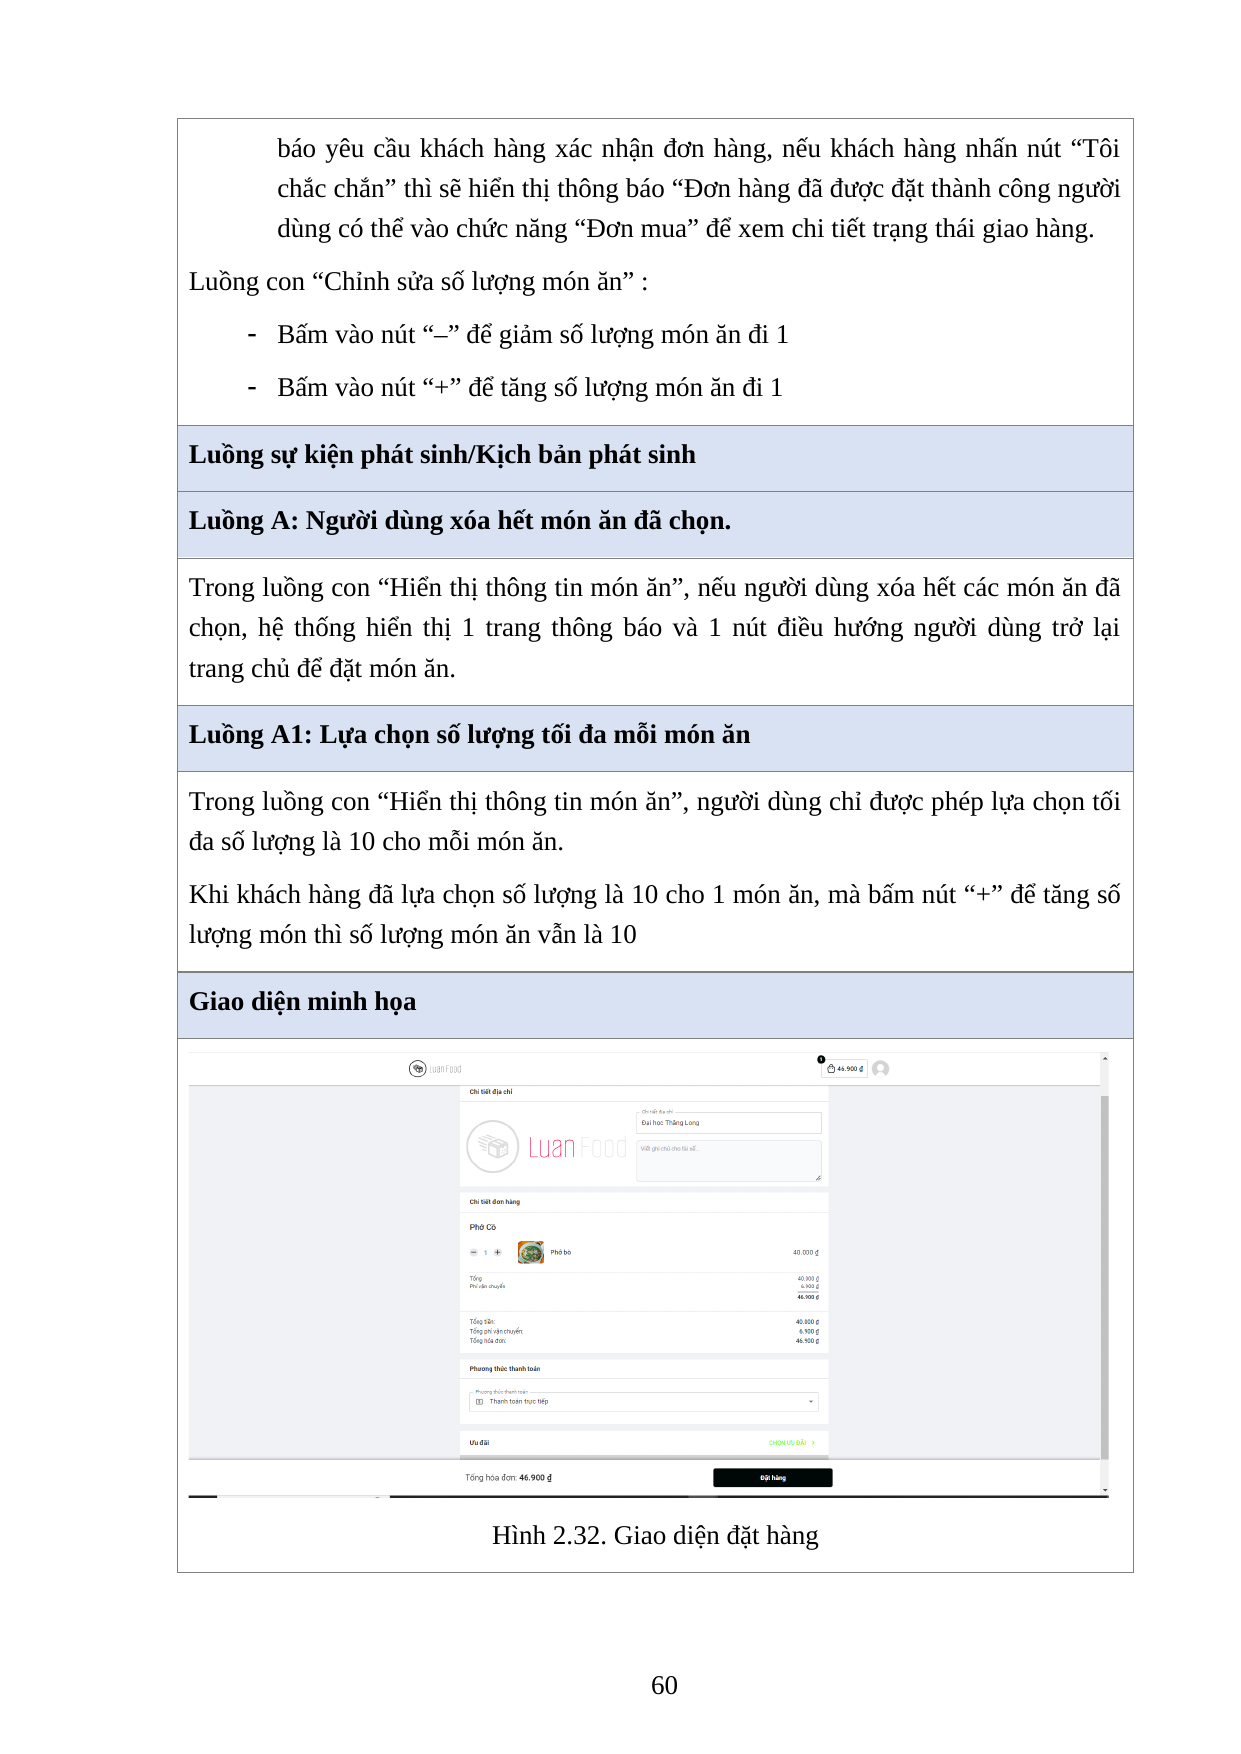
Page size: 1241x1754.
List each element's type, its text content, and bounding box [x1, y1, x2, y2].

table_cell Giao diện minh họa [178, 973, 1133, 1038]
table_cell Luồng A1: Lựa chọn số lượng tối đa mỗi món ăn [178, 706, 1133, 771]
table_cell Trong luồng con “Hiển thị thông tin món ăn”, người dùng chỉ được phép lựa chọn tối đa số lượng là 10 cho mỗi món ăn. Khi khách hàng đã lựa chọn số lượng là 10 cho 1 món ăn, mà bấm nút “+” để tăng số lượng món thì số lượng món ăn vẫn là 10 [178, 772, 1133, 971]
table_cell Luồng A: Người dùng xóa hết món ăn đã chọn. [178, 492, 1133, 557]
picture [188, 1051, 1109, 1498]
table_cell Luồng sự kiện phát sinh/Kịch bản phát sinh [178, 426, 1133, 491]
table_cell Trong luồng con “Hiển thị thông tin món ăn”, nếu người dùng xóa hết các món ăn đã chọn, hệ thống hiển thị 1 trang thông báo và 1 nút điều hướng người dùng trở lại trang chủ để đặt món ăn. [178, 559, 1133, 705]
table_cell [178, 119, 1133, 424]
